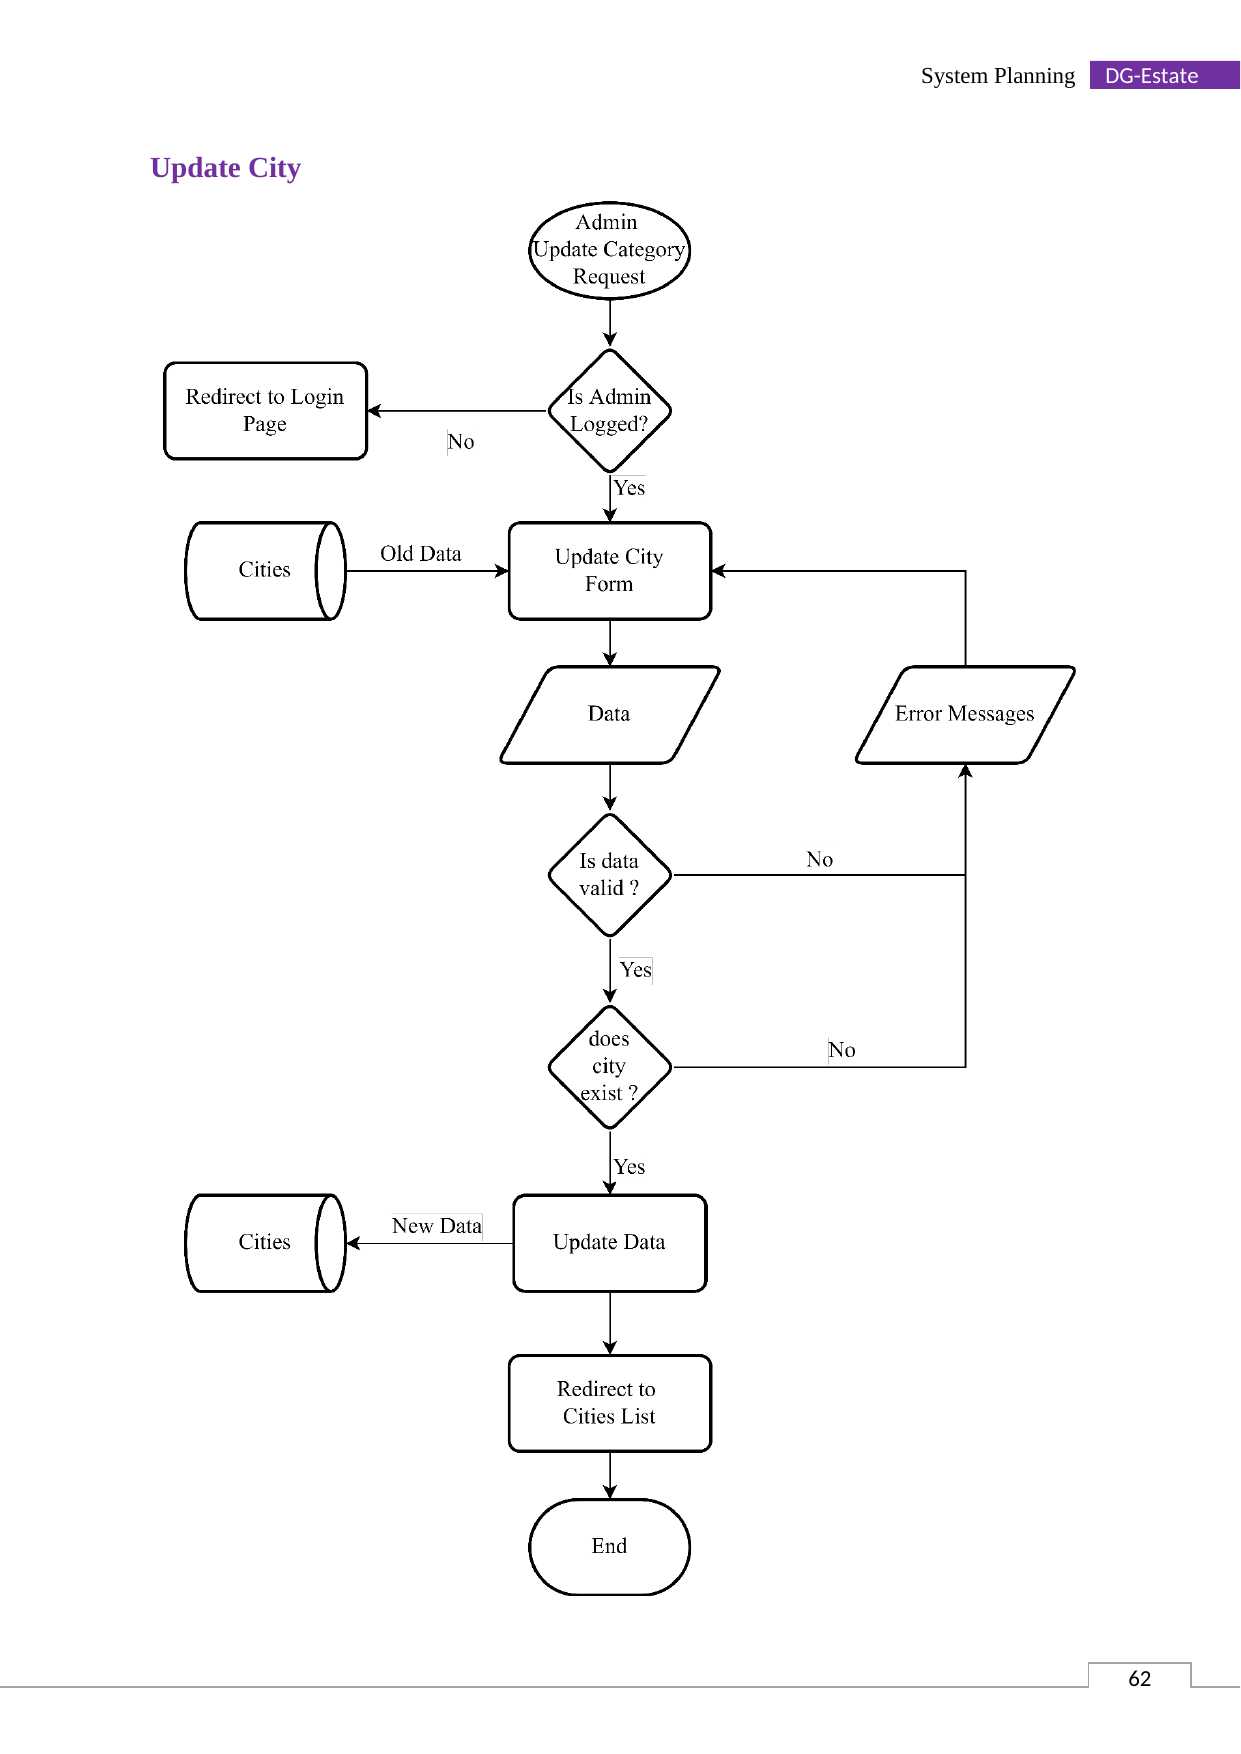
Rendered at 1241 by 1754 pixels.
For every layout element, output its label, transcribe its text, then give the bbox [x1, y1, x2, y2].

title Update City [150, 150, 1090, 183]
picture [162, 200, 1078, 1596]
